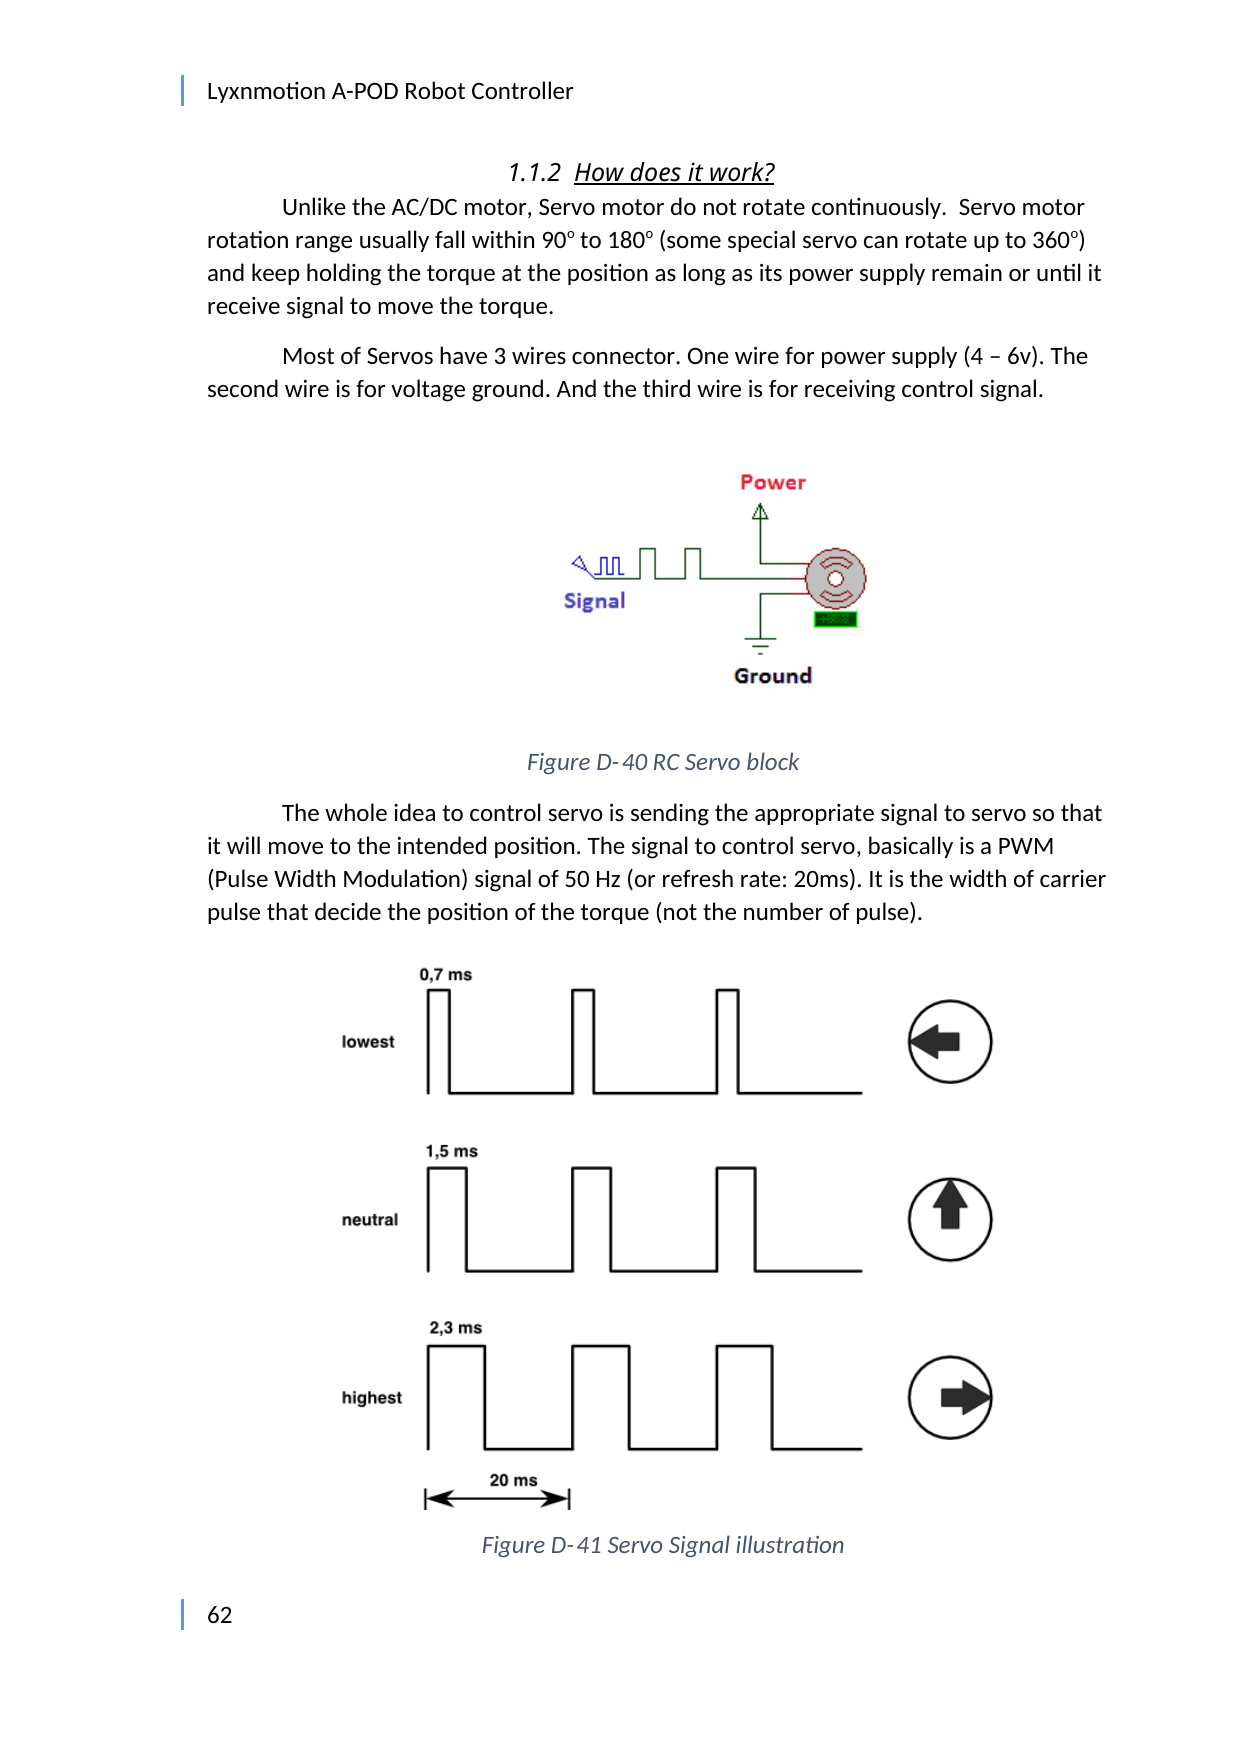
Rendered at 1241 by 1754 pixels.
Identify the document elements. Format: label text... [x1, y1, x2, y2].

text Most of Servos have 3 wires connector. One wire for power supply (4 – 6v). The second wire is for voltage ground. And the third wire is for receiving control signal. [207, 340, 1122, 403]
text Unlike the AC/DC motor, Servo motor do not rotate continuously. Servo motor rotation range usually fall within 90o to 180o (some special servo can rotate up to 360o) and keep holding the torque at the position as long as its power supply remain or until it receive signal to move the torque. [207, 191, 1122, 321]
text The whole idea to control servo is sending the appropriate signal to servo so that it will move to the intended position. The signal to control servo, basically is a PWM (Pulse Width Modulation) signal of 50 Hz (or refresh rate: 20ms). It is the width of carrier pulse that decide the position of the torque (not the number of pulse). [207, 797, 1122, 927]
picture [465, 422, 939, 727]
subtitle How does it work? [507, 155, 1122, 189]
picture [322, 945, 1007, 1510]
